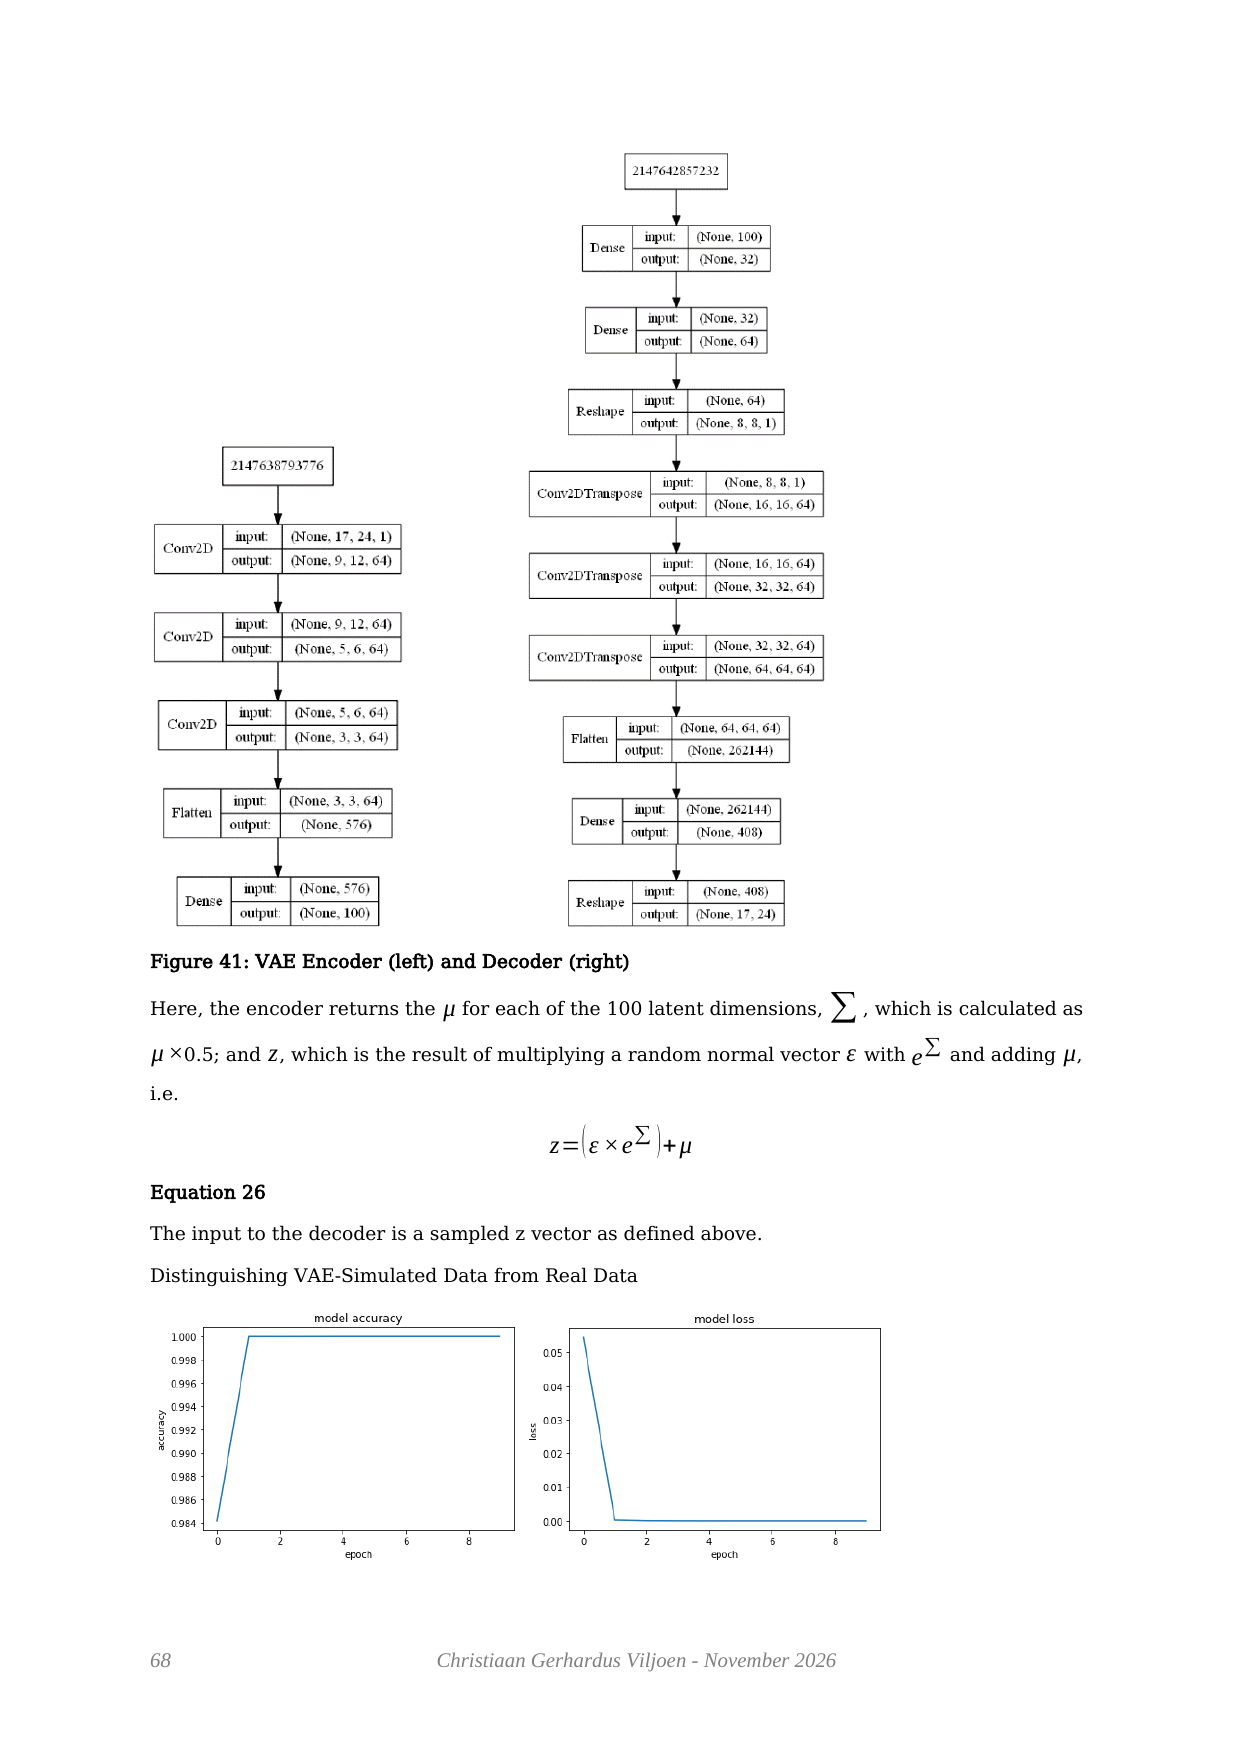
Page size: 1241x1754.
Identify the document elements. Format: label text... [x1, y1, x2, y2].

text Distinguishing VAE-Simulated Data from Real Data [150, 1264, 1090, 1287]
text The input to the decoder is a sampled z vector as defined above. [150, 1222, 1090, 1245]
text Here, the encoder returns the for each of the 100 latent dimensions, , which is calculated as 0.5; and , which is the result of multiplying a random normal vector with and adding , i.e. [150, 991, 1090, 1104]
picture [150, 442, 405, 930]
text Equation 26 [150, 1180, 1090, 1203]
picture [150, 1306, 888, 1565]
text Figure 41: VAE Encoder (left) and Decoder (right) [150, 949, 1090, 972]
picture [525, 150, 827, 930]
